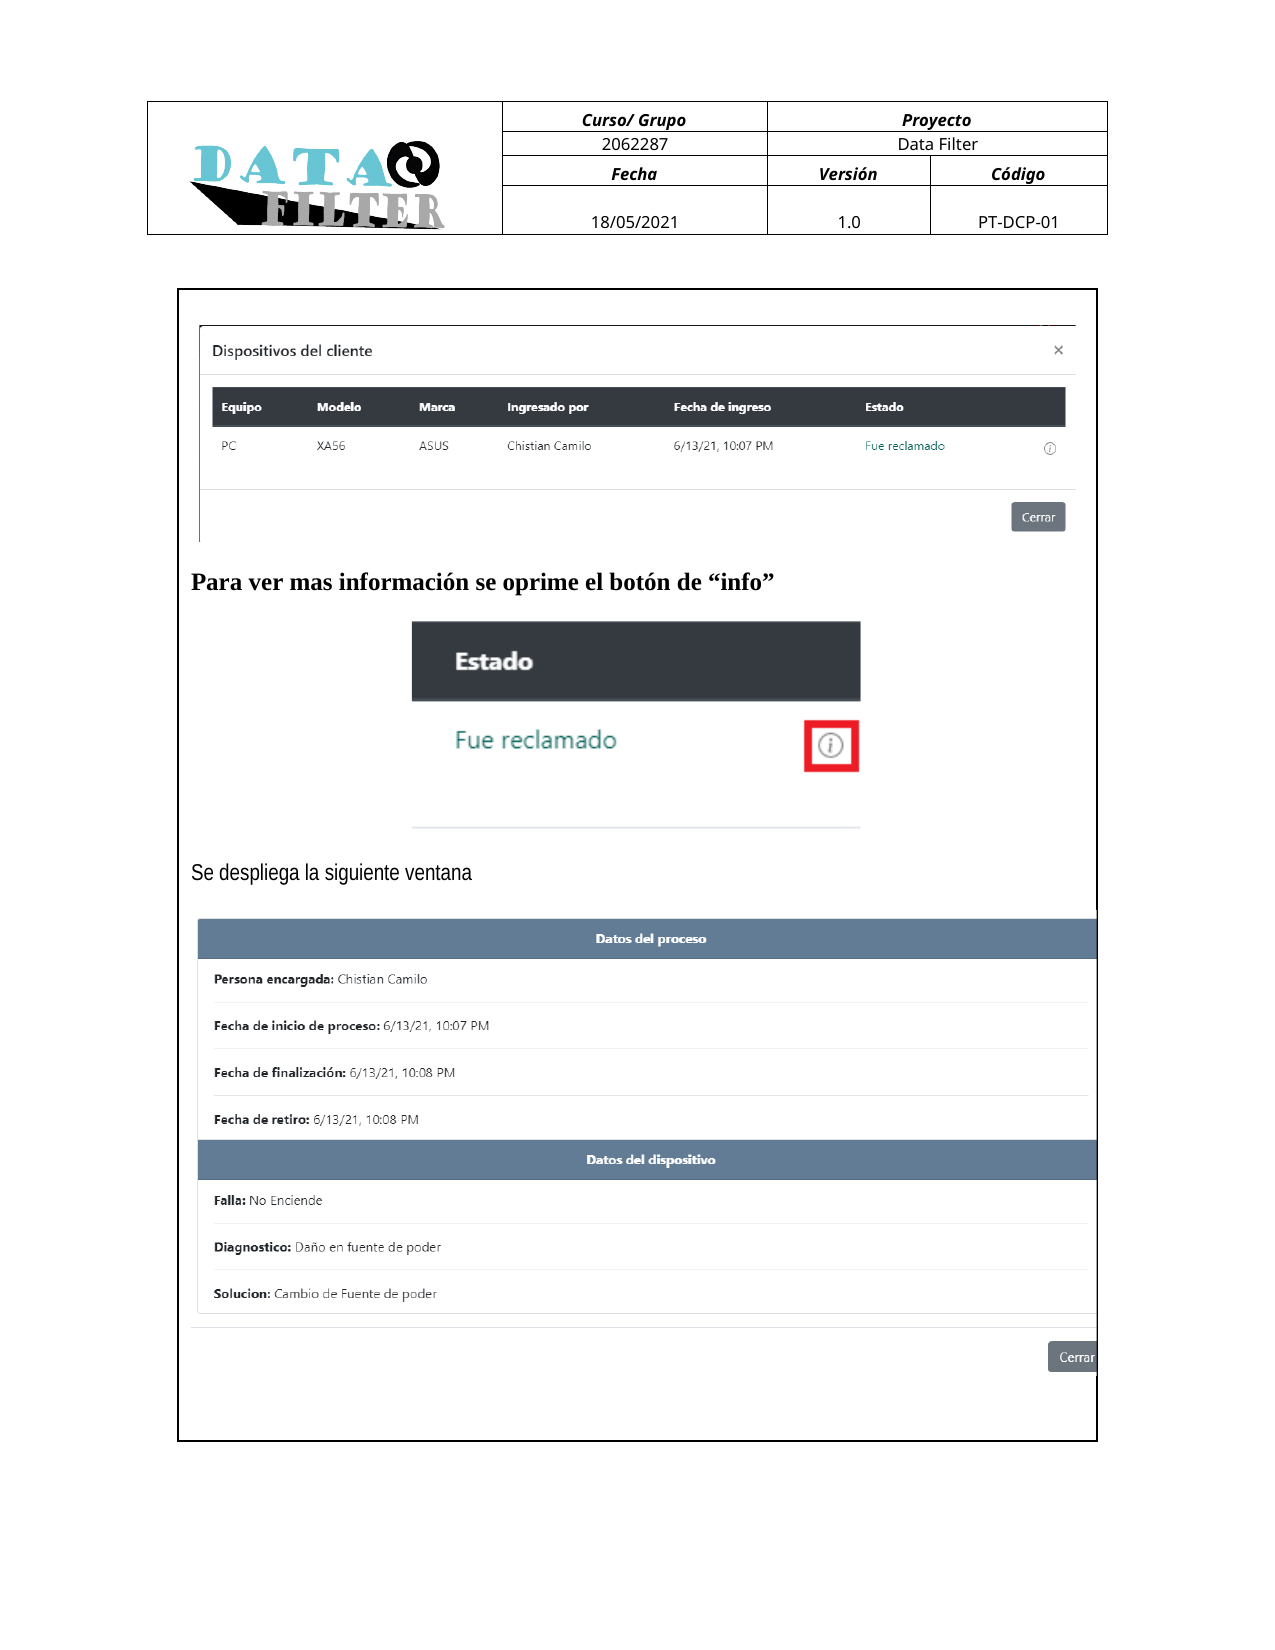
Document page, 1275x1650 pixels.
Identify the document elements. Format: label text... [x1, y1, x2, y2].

picture [199, 325, 1076, 542]
picture [411, 620, 864, 835]
picture [190, 910, 1097, 1376]
picture [188, 138, 447, 231]
